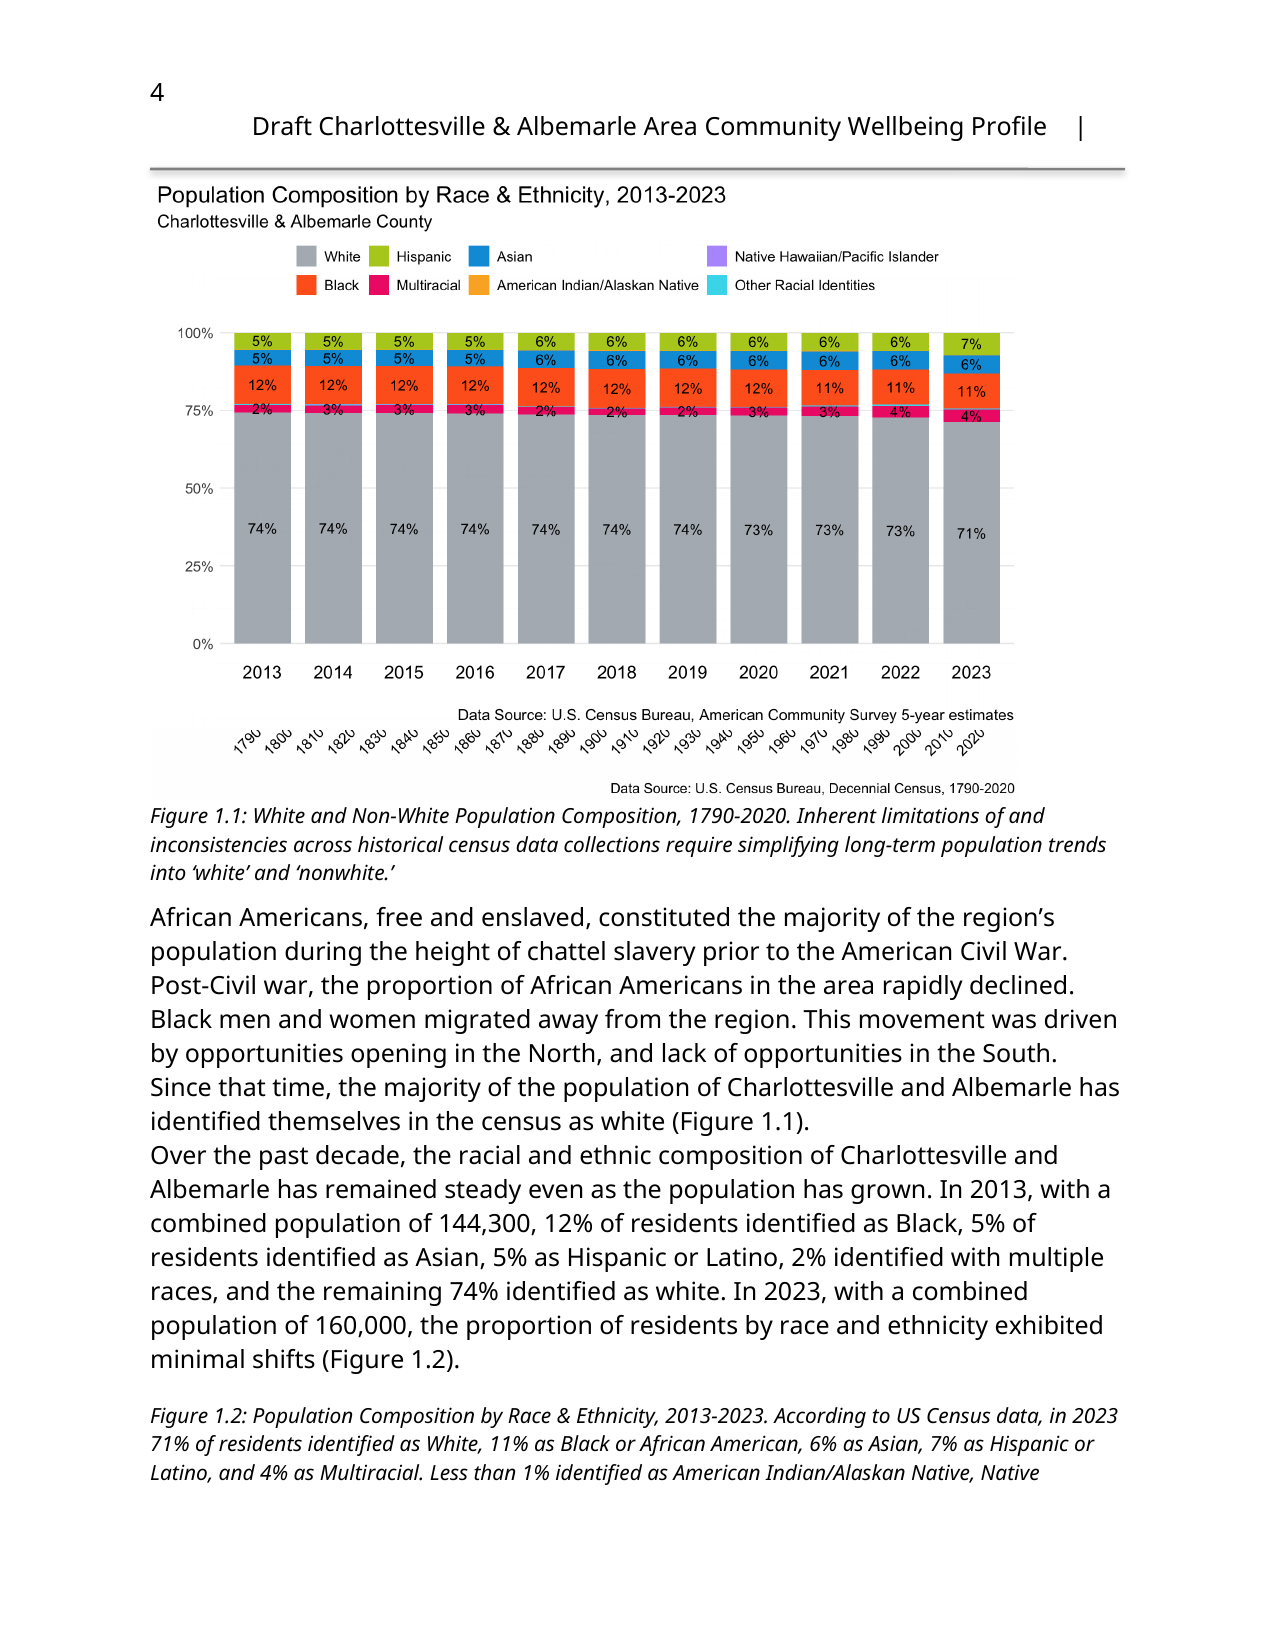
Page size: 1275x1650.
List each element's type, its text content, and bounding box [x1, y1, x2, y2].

picture [150, 180, 1020, 802]
text African Americans, free and enslaved, constituted the majority of the region’s population during the height of chattel slavery prior to the American Civil War. Post-Civil war, the proportion of African Americans in the area rapidly declined. Black men and women migrated away from the region. This movement was driven by opportunities opening in the North, and lack of opportunities in the South. Since that time, the majority of the population of Charlottesville and Albemarle has identified themselves in the census as white (Figure 1.1). [150, 899, 1125, 1138]
text Over the past decade, the racial and ethnic composition of Charlottesville and Albemarle has remained steady even as the population has grown. In 2013, with a combined population of 144,300, 12% of residents identified as Black, 5% of residents identified as Asian, 5% as Hispanic or Latino, 2% identified with multiple races, and the remaining 74% identified as white. In 2023, with a combined population of 160,000, the proportion of residents by race and ethnicity exhibited minimal shifts (Figure 1.2). [150, 1138, 1125, 1376]
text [150, 1401, 1125, 1486]
